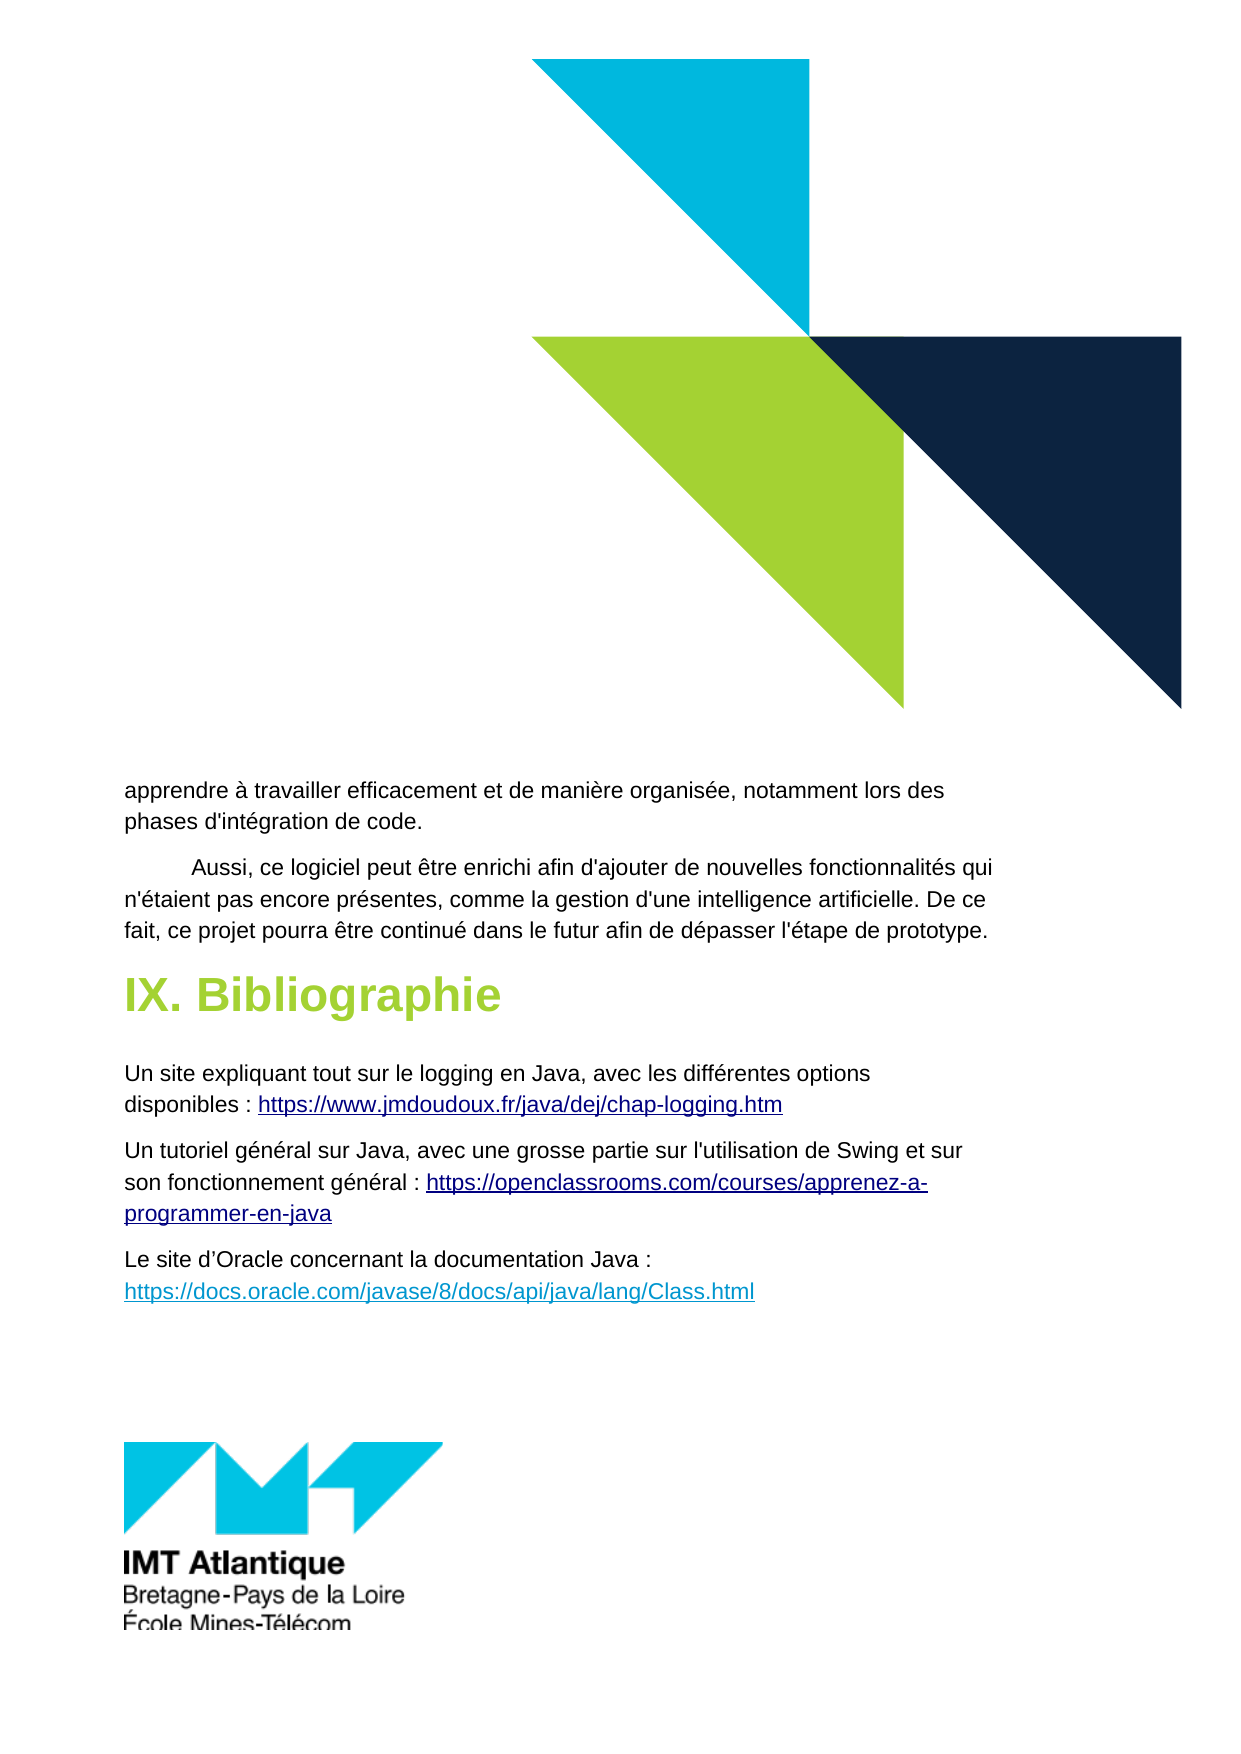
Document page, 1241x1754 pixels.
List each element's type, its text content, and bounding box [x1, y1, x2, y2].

text Cela nous a permis de comprendre en profondeur les différentes phases de conception avant l'obtention d'un prototype fonctionnel. De plus nous avons dû apprendre à travailler efficacement et de manière organisée, notamment lors des phases d'intégration de code. [124, 777, 1004, 834]
text Un tutoriel général sur Java, avec une grosse partie sur l'utilisation de Swing et sur son fonctionnement général : https://openclassrooms.com/courses/apprenez-a-programmer-en-java [124, 1137, 1004, 1227]
text Aussi, ce logiciel peut être enrichi afin d'ajouter de nouvelles fonctionnalités qui n'étaient pas encore présentes, comme la gestion d'une intelligence artificielle. De ce fait, ce projet pourra être continué dans le futur afin de dépasser l'étape de prototype. [124, 854, 1004, 944]
text Le site d’Oracle concernant la documentation Java : https://docs.oracle.com/javase/8/docs/api/java/lang/Class.html [124, 1246, 1004, 1304]
subtitle IX. Bibliographie [124, 964, 1004, 1022]
text Un site expliquant tout sur le logging en Java, avec les différentes options disponibles : https://www.jmdoudoux.fr/java/dej/chap-logging.htm [124, 1059, 1004, 1117]
